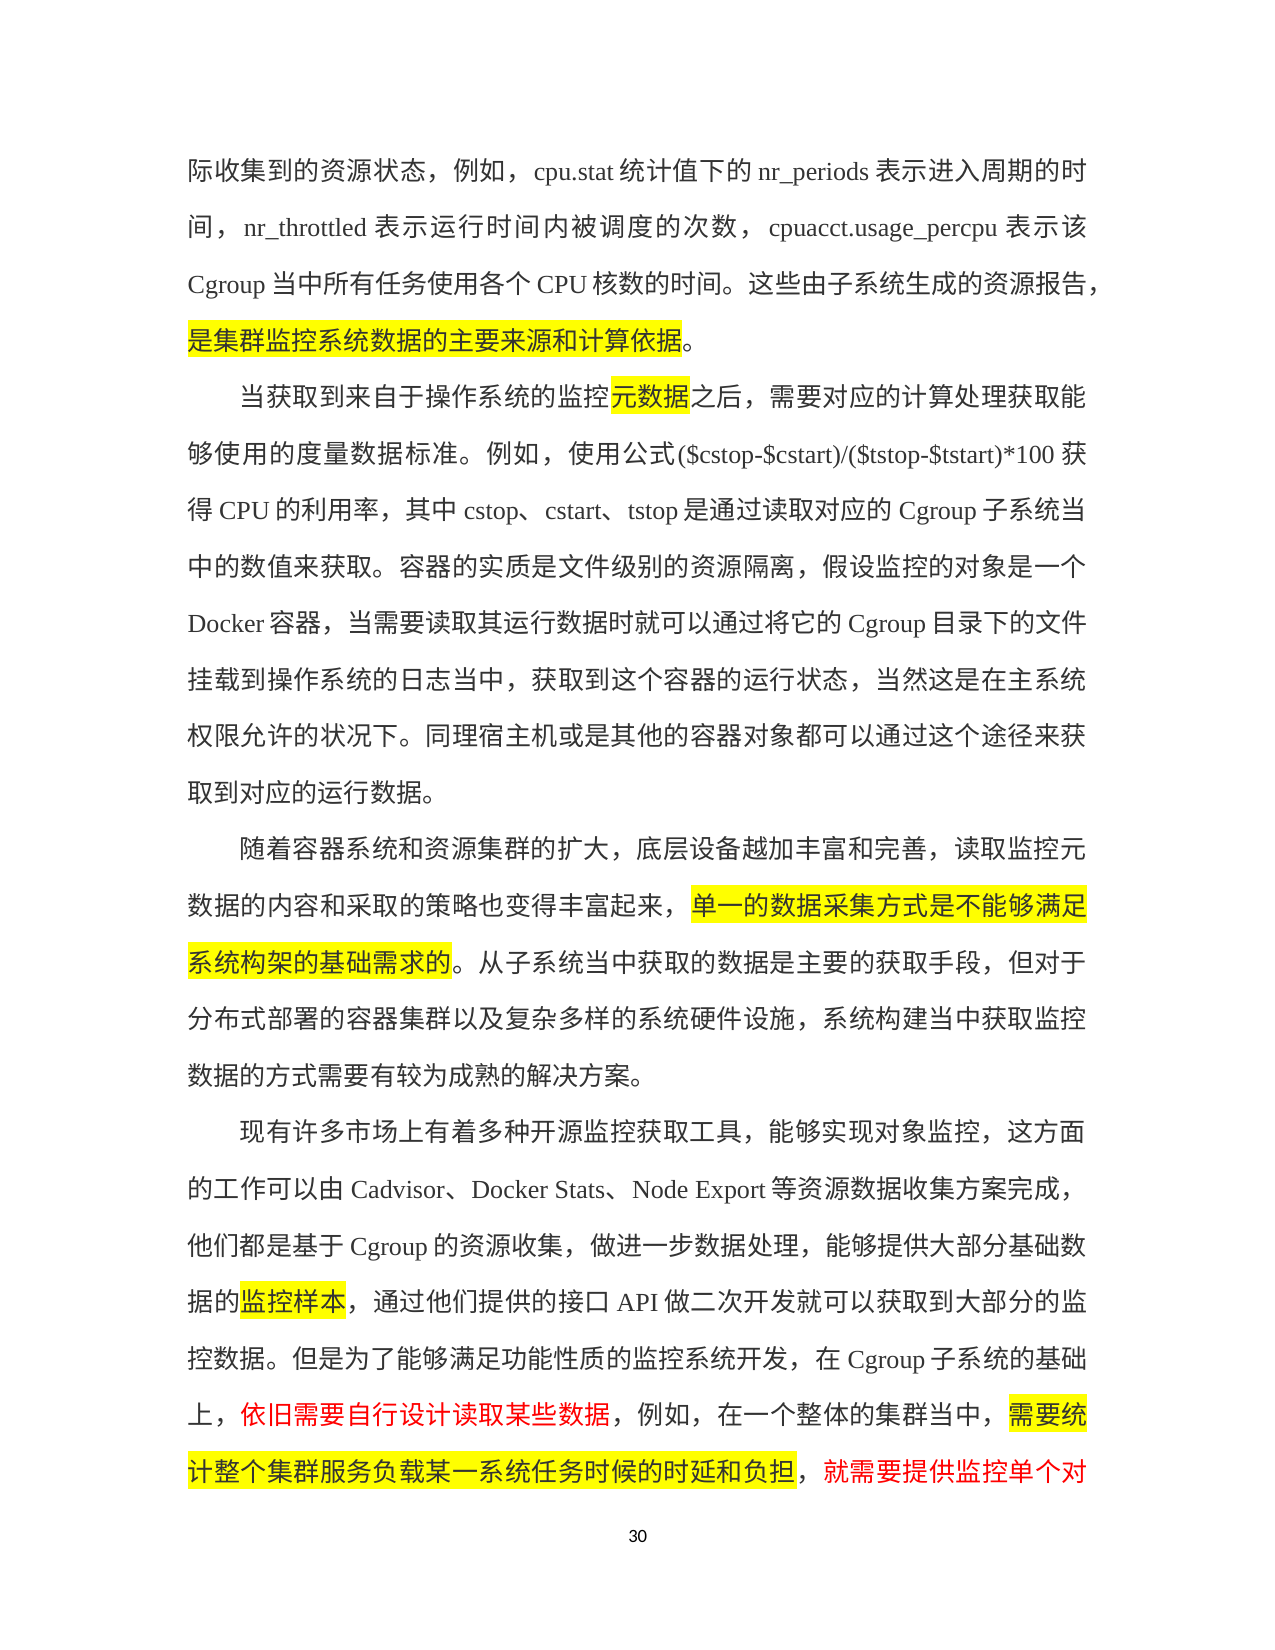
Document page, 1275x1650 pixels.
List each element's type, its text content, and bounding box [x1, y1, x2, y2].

text 随着容器系统和资源集群的扩大，底层设备越加丰富和完善，读取监控元数据的内容和采取的策略也变得丰富起来，单一的数据采集方式是不能够满足系统构架的基础需求的。从子系统当中获取的数据是主要的获取手段，但对于分布式部署的容器集群以及复杂多样的系统硬件设施，系统构建当中获取监控数据的方式需要有较为成熟的解决方案。 [187, 829, 1087, 1093]
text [187, 1112, 1087, 1489]
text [187, 150, 1087, 357]
text 当获取到来自于操作系统的监控元数据之后，需要对应的计算处理获取能够使用的度量数据标准。例如，使用公式($cstop-$cstart)/($tstop-$tstart)*100获得CPU的利用率，其中cstop、cstart、tstop是通过读取对应的Cgroup子系统当中的数值来获取。容器的实质是文件级别的资源隔离，假设监控的对象是一个Docker容器，当需要读取其运行数据时就可以通过将它的Cgroup目录下的文件挂载到操作系统的日志当中，获取到这个容器的运行状态，当然这是在主系统权限允许的状况下。同理宿主机或是其他的容器对象都可以通过这个途径来获取到对应的运行数据。 [187, 376, 1087, 810]
